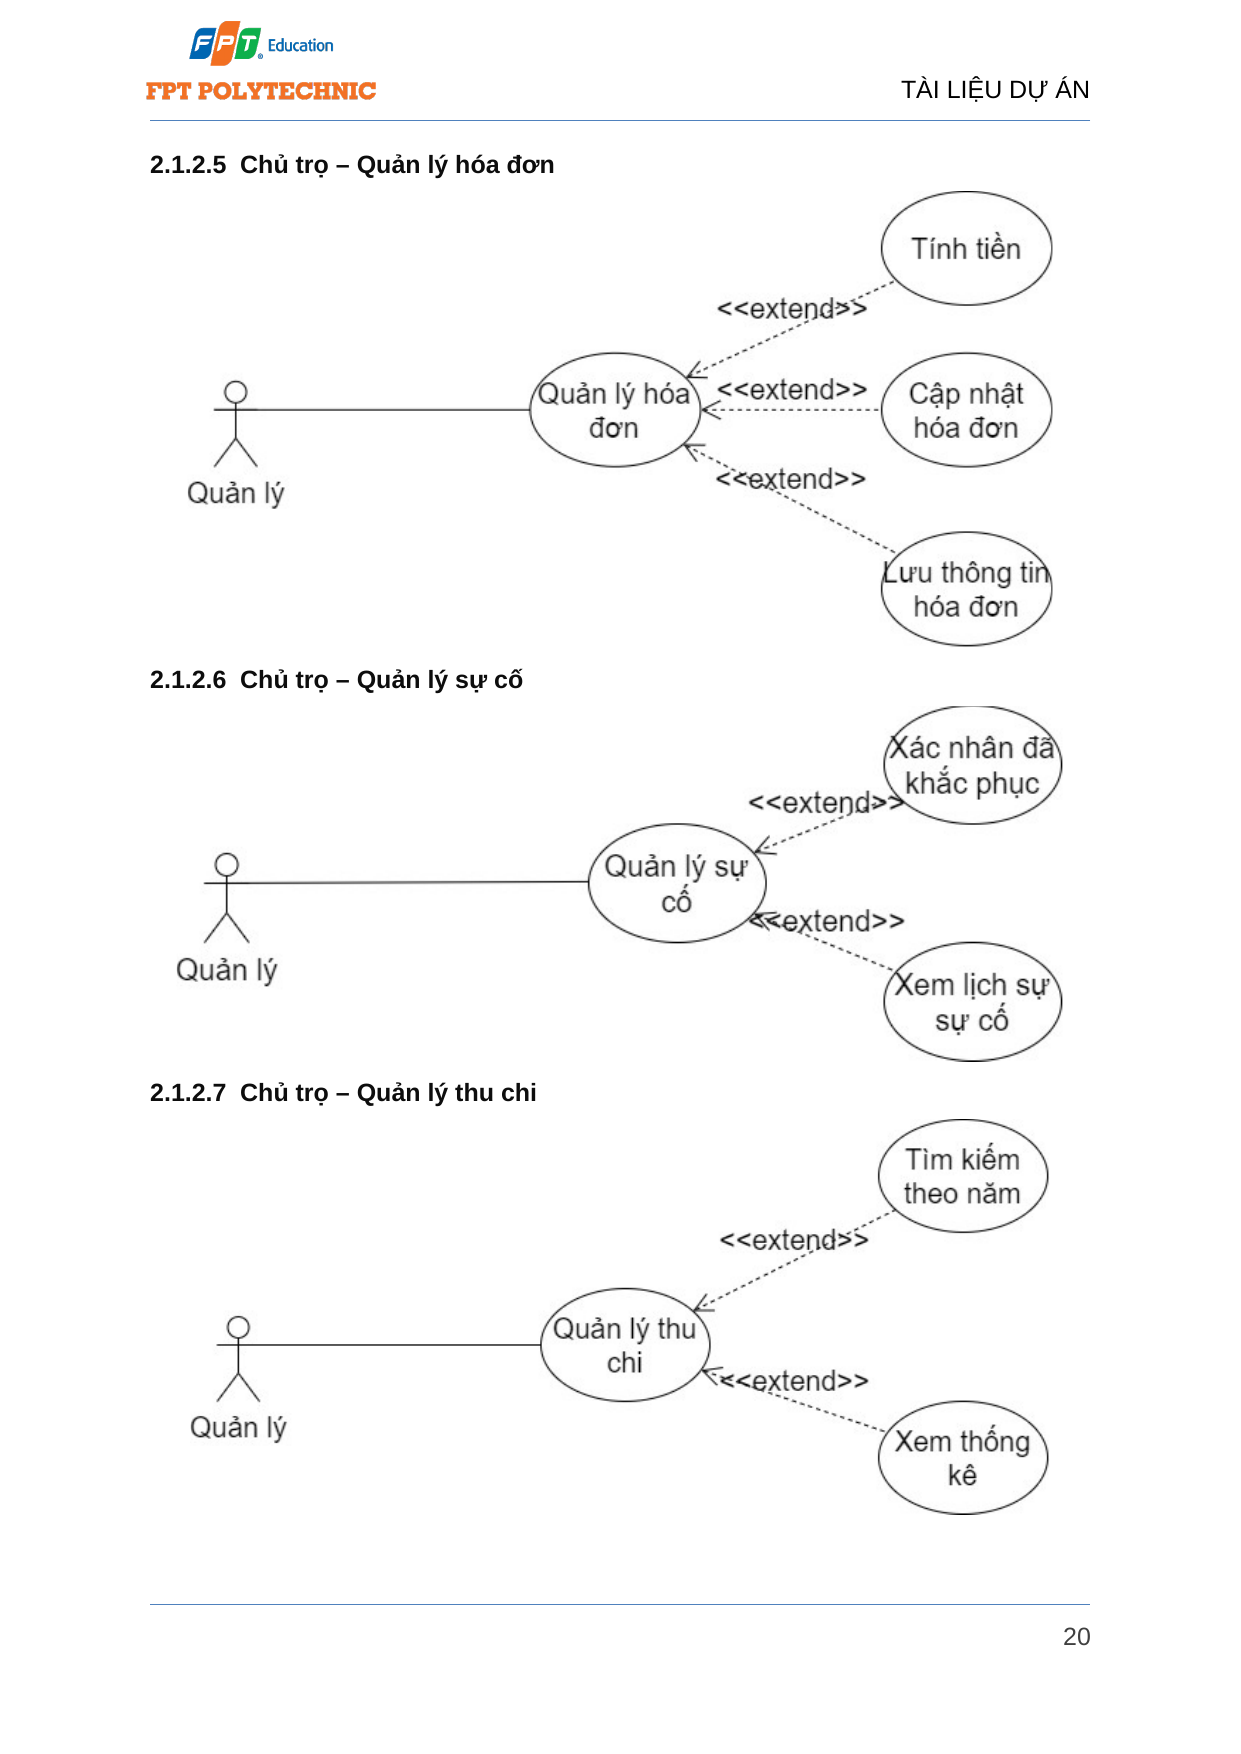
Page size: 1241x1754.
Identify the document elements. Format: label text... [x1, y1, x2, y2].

picture [176, 706, 1064, 1062]
picture [138, 13, 384, 107]
subtitle Chủ trọ – Quản lý thu chi [150, 1078, 1090, 1107]
picture [187, 191, 1053, 648]
subtitle Chủ trọ – Quản lý sự cố [150, 665, 1090, 693]
picture [190, 1119, 1050, 1515]
subtitle Chủ trọ – Quản lý hóa đơn [150, 150, 1090, 179]
